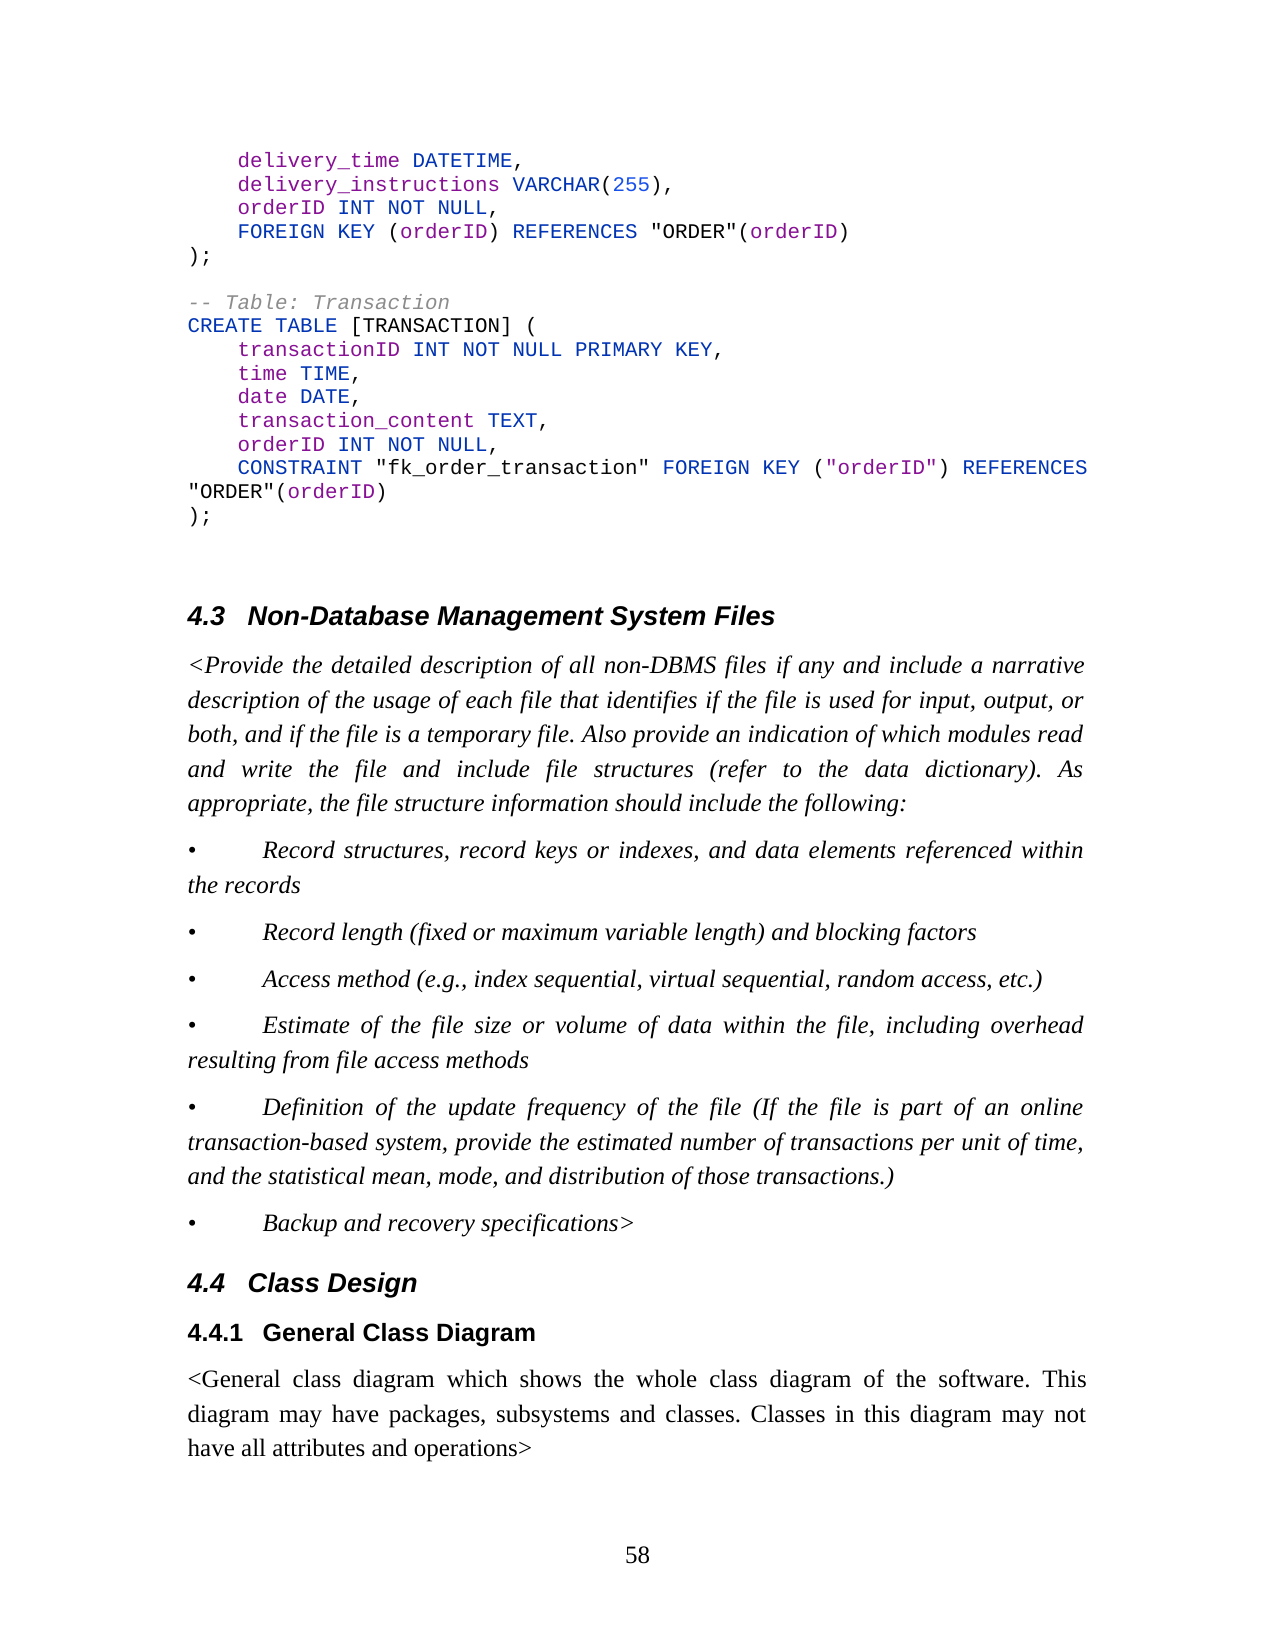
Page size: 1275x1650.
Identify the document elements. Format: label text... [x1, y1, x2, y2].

text • Access method (e.g., index sequential, virtual sequential, random access, etc.) [187, 964, 1087, 992]
subtitle Class Design [187, 1267, 1087, 1299]
text <General class diagram which shows the whole class diagram of the software. This diagram may have packages, subsystems and classes. Classes in this diagram may not have all attributes and operations> [187, 1364, 1087, 1462]
subtitle Non-Database Management System Files [187, 600, 1087, 632]
subtitle General Class Diagram [187, 1317, 1087, 1346]
text • Definition of the update frequency of the file (If the file is part of an online transaction-based system, provide the estimated number of transactions per unit of time, and the statistical mean, mode, and distribution of those transactions.) [187, 1092, 1087, 1190]
text • Record structures, record keys or indexes, and data elements referenced within the records [187, 835, 1087, 898]
text • Record length (fixed or maximum variable length) and blocking factors [187, 917, 1087, 945]
text • Estimate of the file size or volume of data within the file, including overhead resulting from file access methods [187, 1011, 1087, 1074]
text <Provide the detailed description of all non-DBMS files if any and include a narrative description of the usage of each file that identifies if the file is used for input, output, or both, and if the file is a temporary file. Also provide an indication of which modules read and write the file and include file structures (refer to the data dictionary). As appropriate, the file structure information should include the following: [187, 650, 1087, 817]
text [187, 150, 1087, 528]
text • Backup and recovery specifications> [187, 1208, 1087, 1237]
